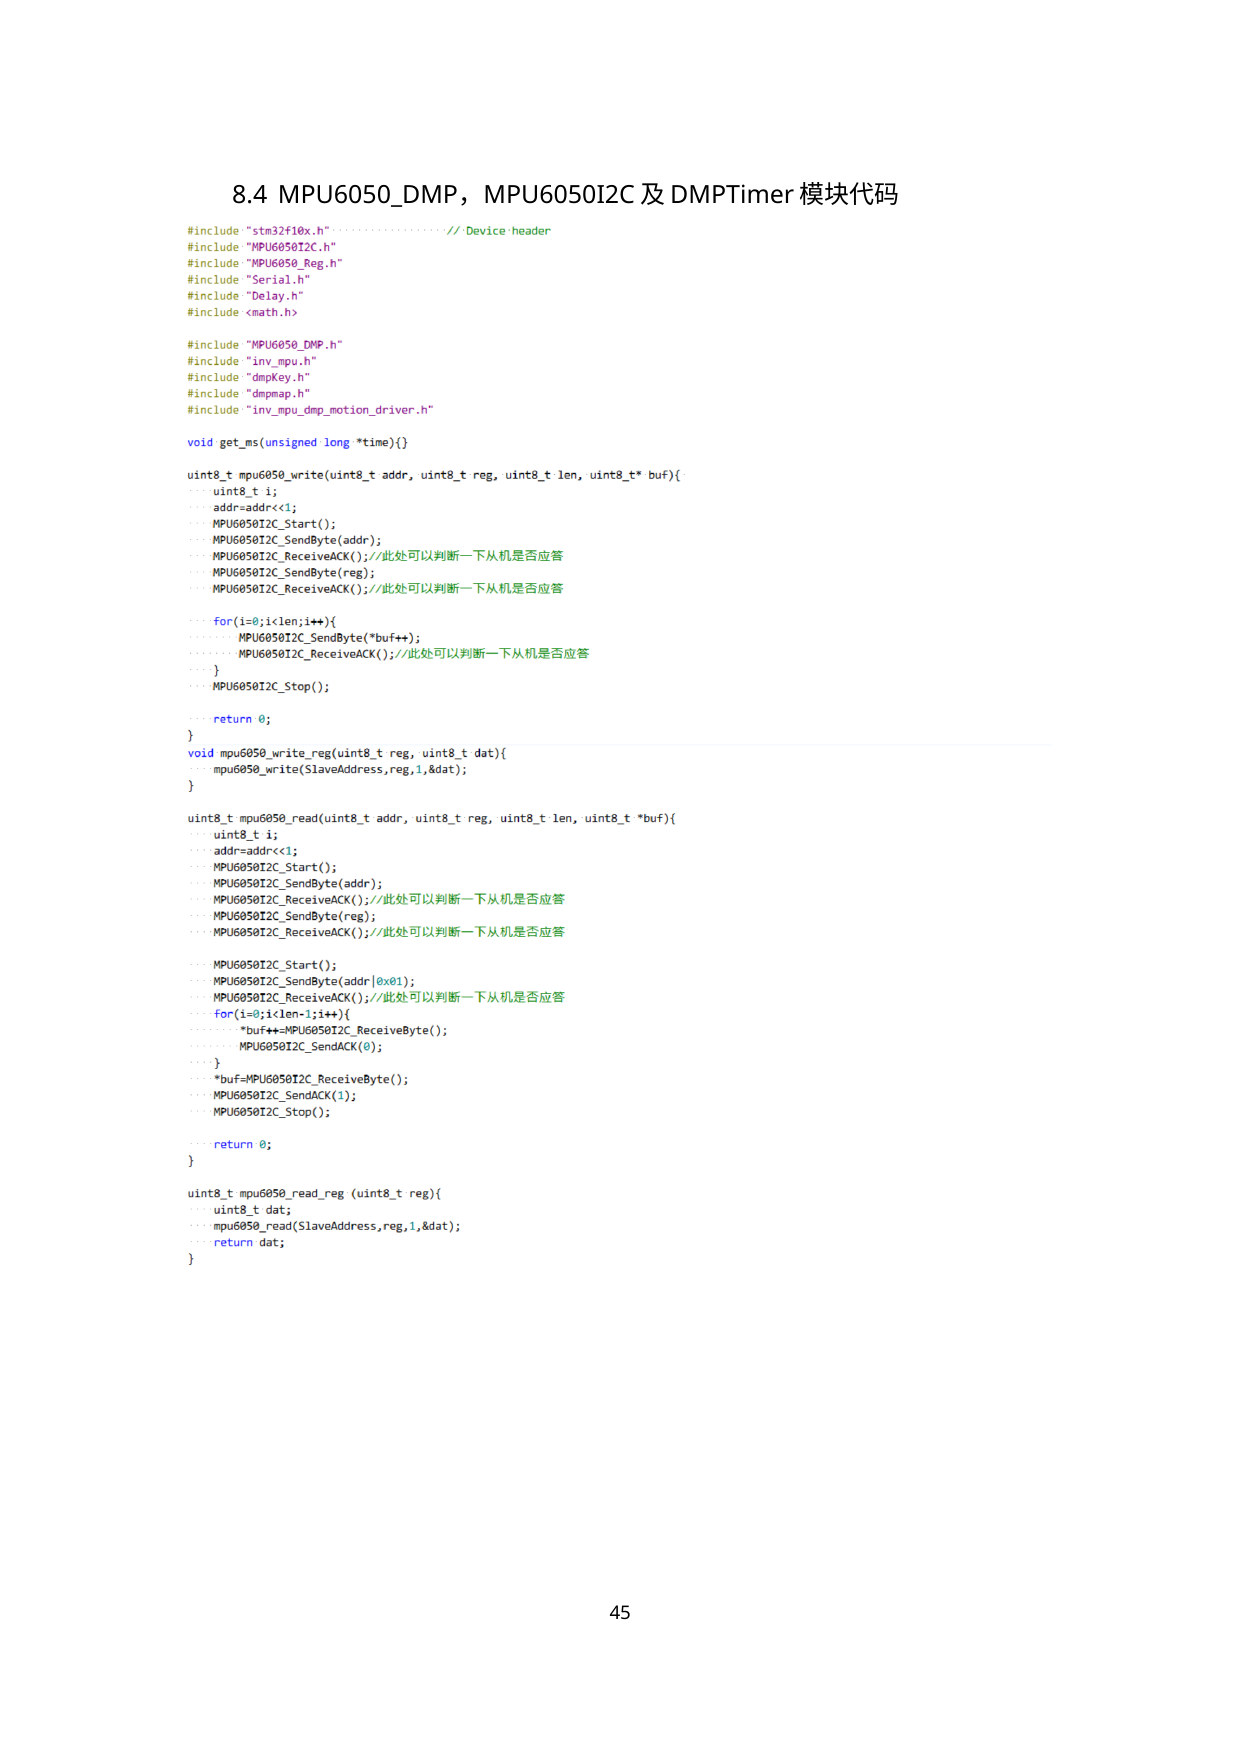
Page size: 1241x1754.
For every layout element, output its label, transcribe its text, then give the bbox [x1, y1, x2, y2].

list MPU6050_DMP，MPU6050I2C及DMPTimer模块代码 [232, 160, 1053, 224]
picture [187, 744, 1053, 1269]
picture [187, 224, 1053, 743]
